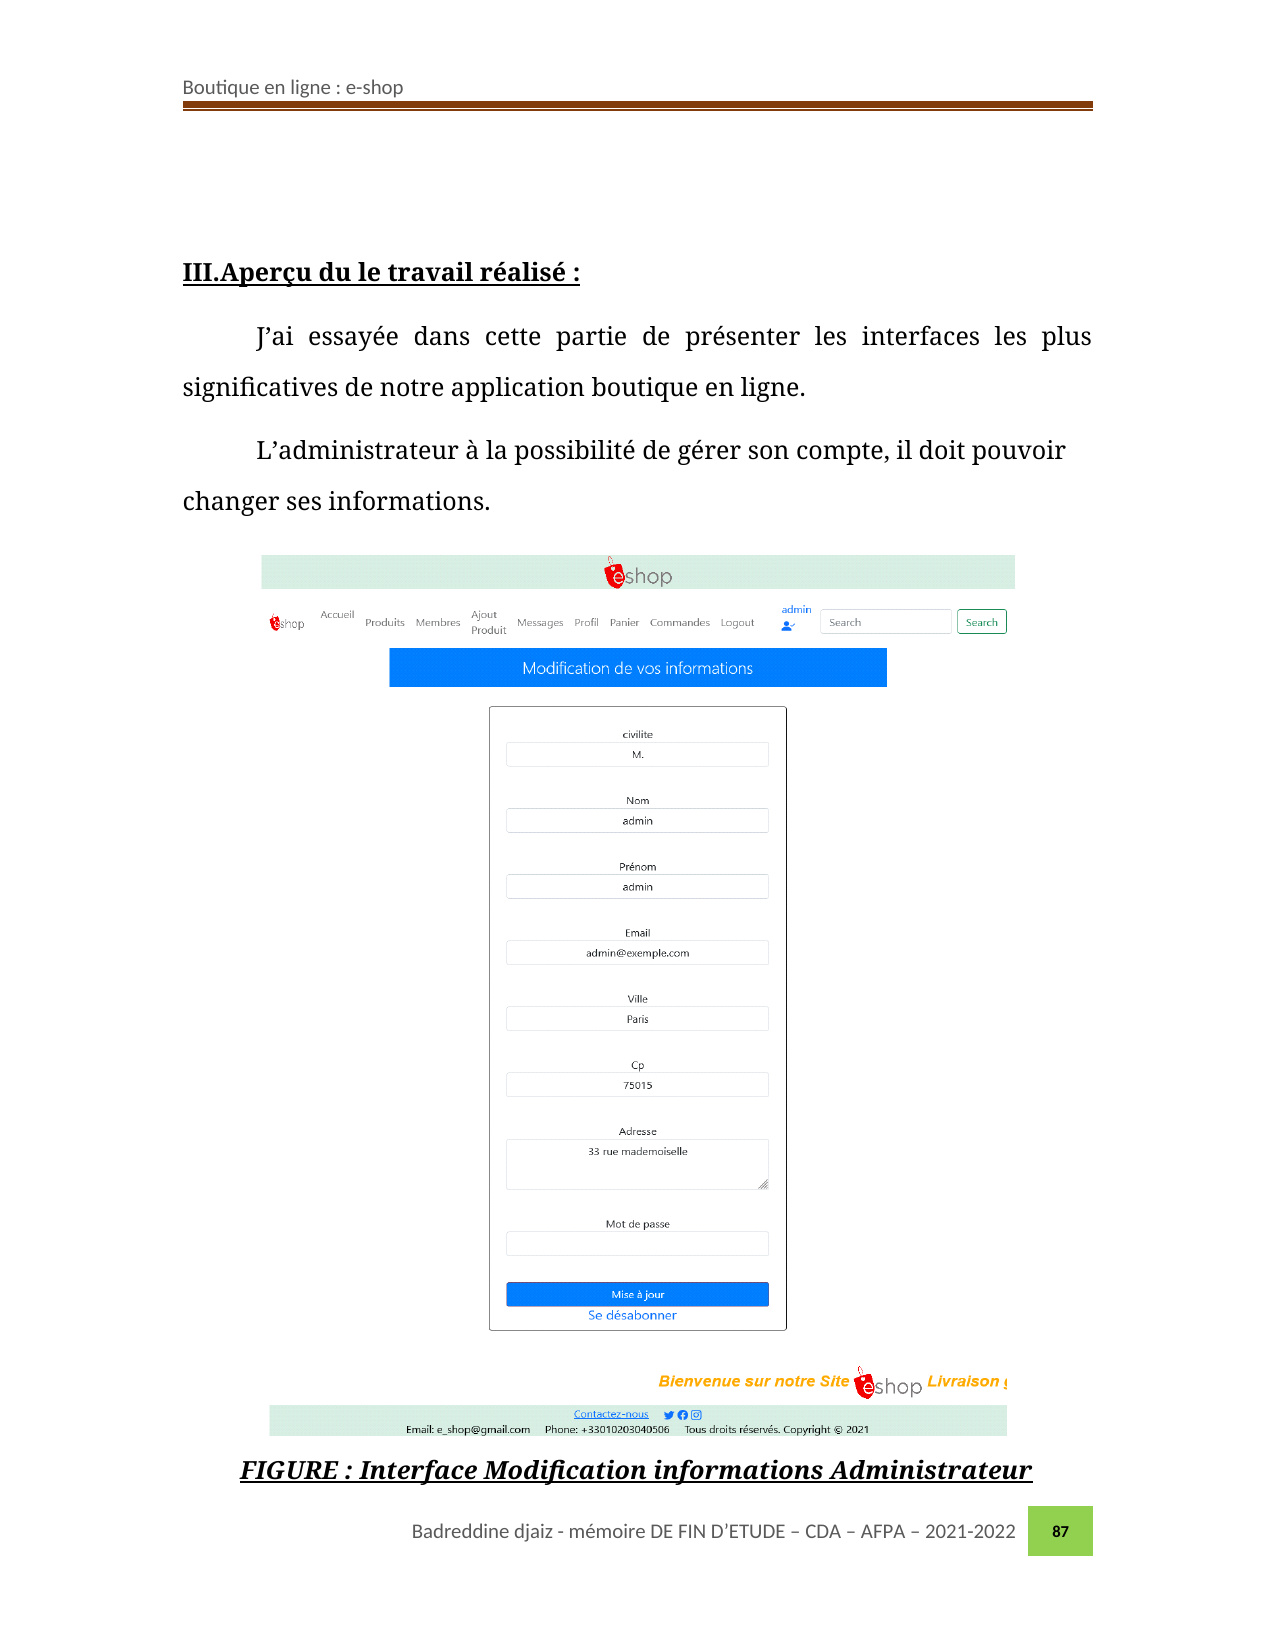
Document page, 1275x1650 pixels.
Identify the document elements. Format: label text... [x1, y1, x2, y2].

text FIGURE : Interface Modification informations Administrateur [182, 1436, 1093, 1486]
picture [182, 555, 1093, 1436]
text III.Aperçu du le travail réalisé : [182, 255, 1093, 289]
text J’ai essayée dans cette partie de présenter les interfaces les plus significatives de notre application boutique en ligne. [182, 318, 1093, 403]
text L’administrateur à la possibilité de gérer son compte, il doit pouvoir changer ses informations. [182, 433, 1093, 518]
